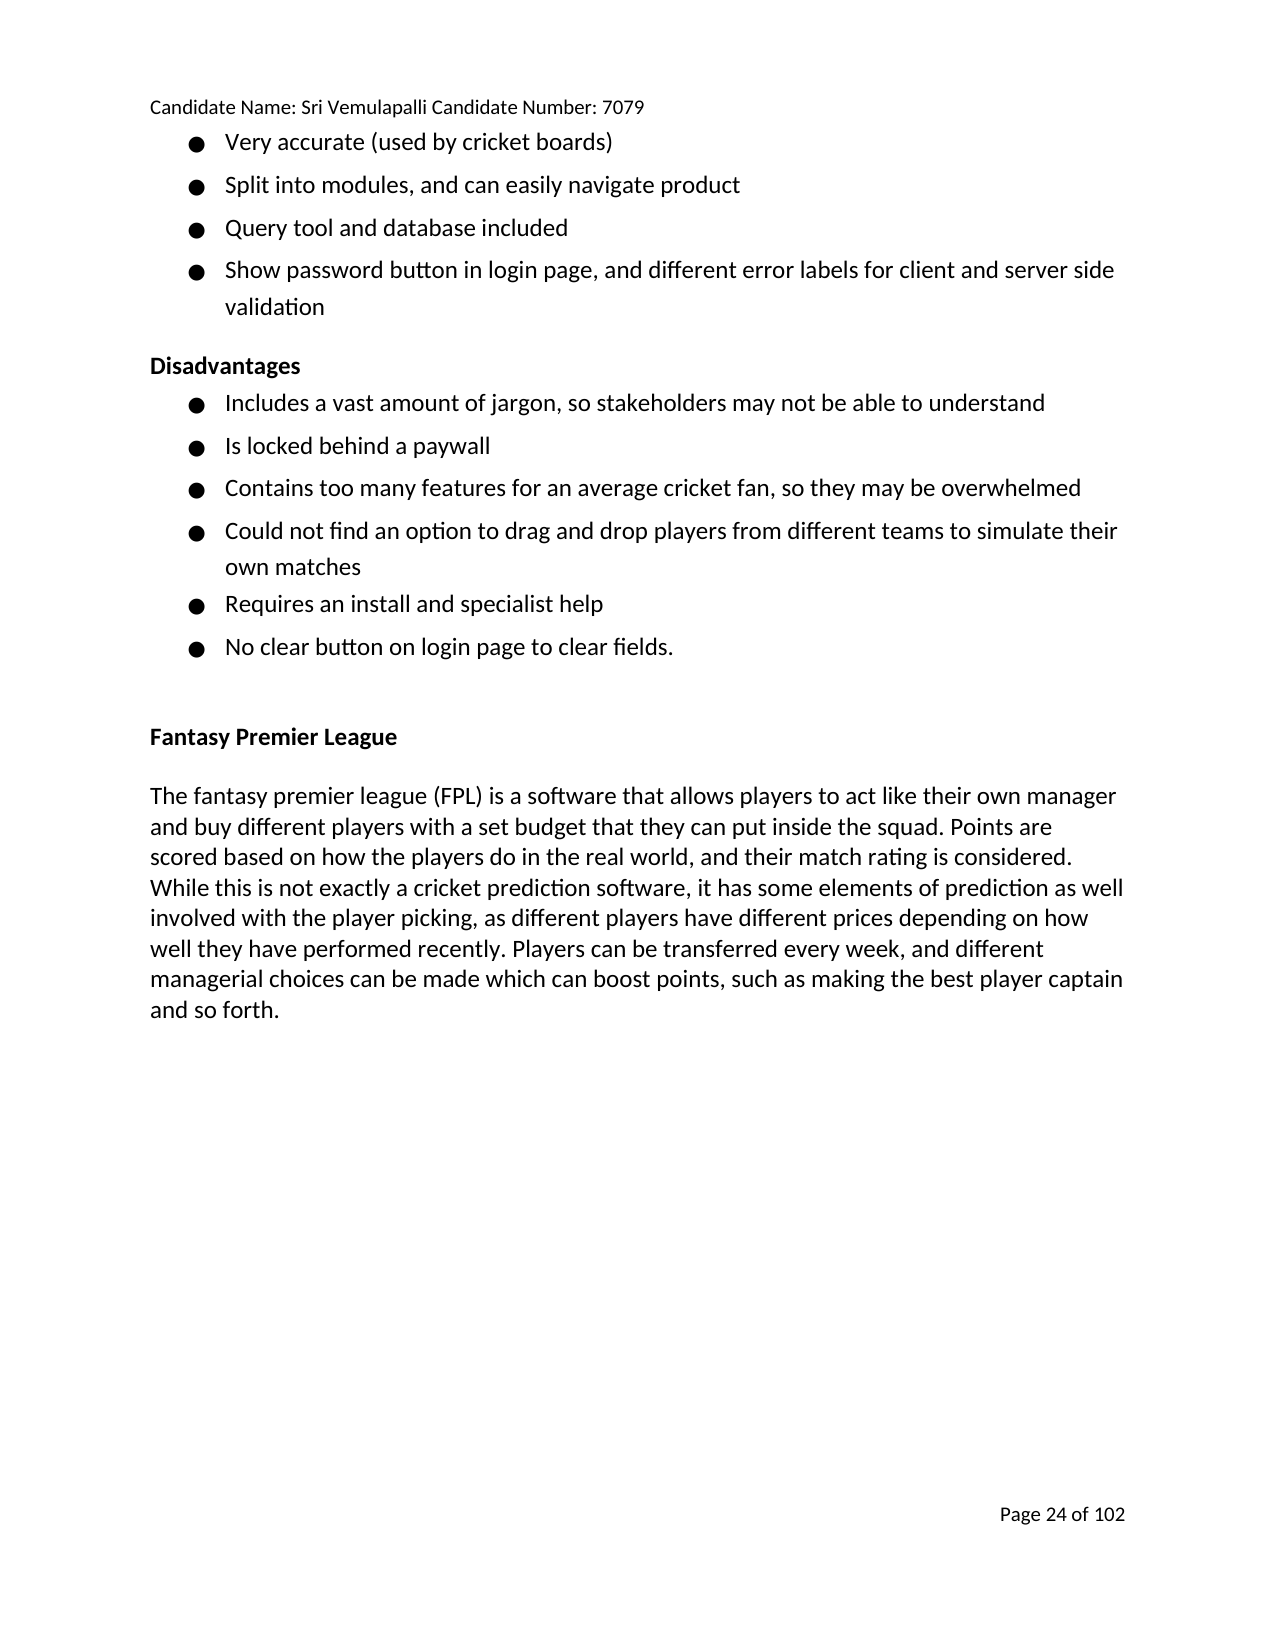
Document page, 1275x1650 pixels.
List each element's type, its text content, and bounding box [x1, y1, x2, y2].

text The fantasy premier league (FPL) is a software that allows players to act like their own manager and buy different players with a set budget that they can put inside the squad. Points are scored based on how the players do in the real world, and their match rating is considered. While this is not exactly a cricket prediction software, it has some elements of prediction as well involved with the player picking, as different players have different prices depending on how well they have performed recently. Players can be transferred every week, and different managerial choices can be made which can boost points, such as making the best player captain and so forth. [150, 780, 1125, 1024]
text Disadvantages [150, 350, 1125, 381]
list Requires an install and specialist help [187, 582, 1125, 625]
list Query tool and database included [187, 205, 1125, 248]
list Includes a vast amount of jargon, so stakeholders may not be able to understand [187, 381, 1125, 423]
list Split into modules, and can easily navigate product [187, 163, 1125, 205]
list Very accurate (used by cricket boards) [187, 120, 1125, 163]
list Is locked behind a paywall [187, 423, 1125, 466]
list Could not find an option to drag and drop players from different teams to simulate their own matches [187, 509, 1125, 582]
list No clear button on login page to clear fields. [187, 625, 1125, 667]
list Show password button in login page, and different error labels for client and server side validation [187, 248, 1125, 321]
list Contains too many features for an average cricket fan, so they may be overwhelmed [187, 466, 1125, 509]
text Fantasy Premier League [150, 721, 1125, 752]
